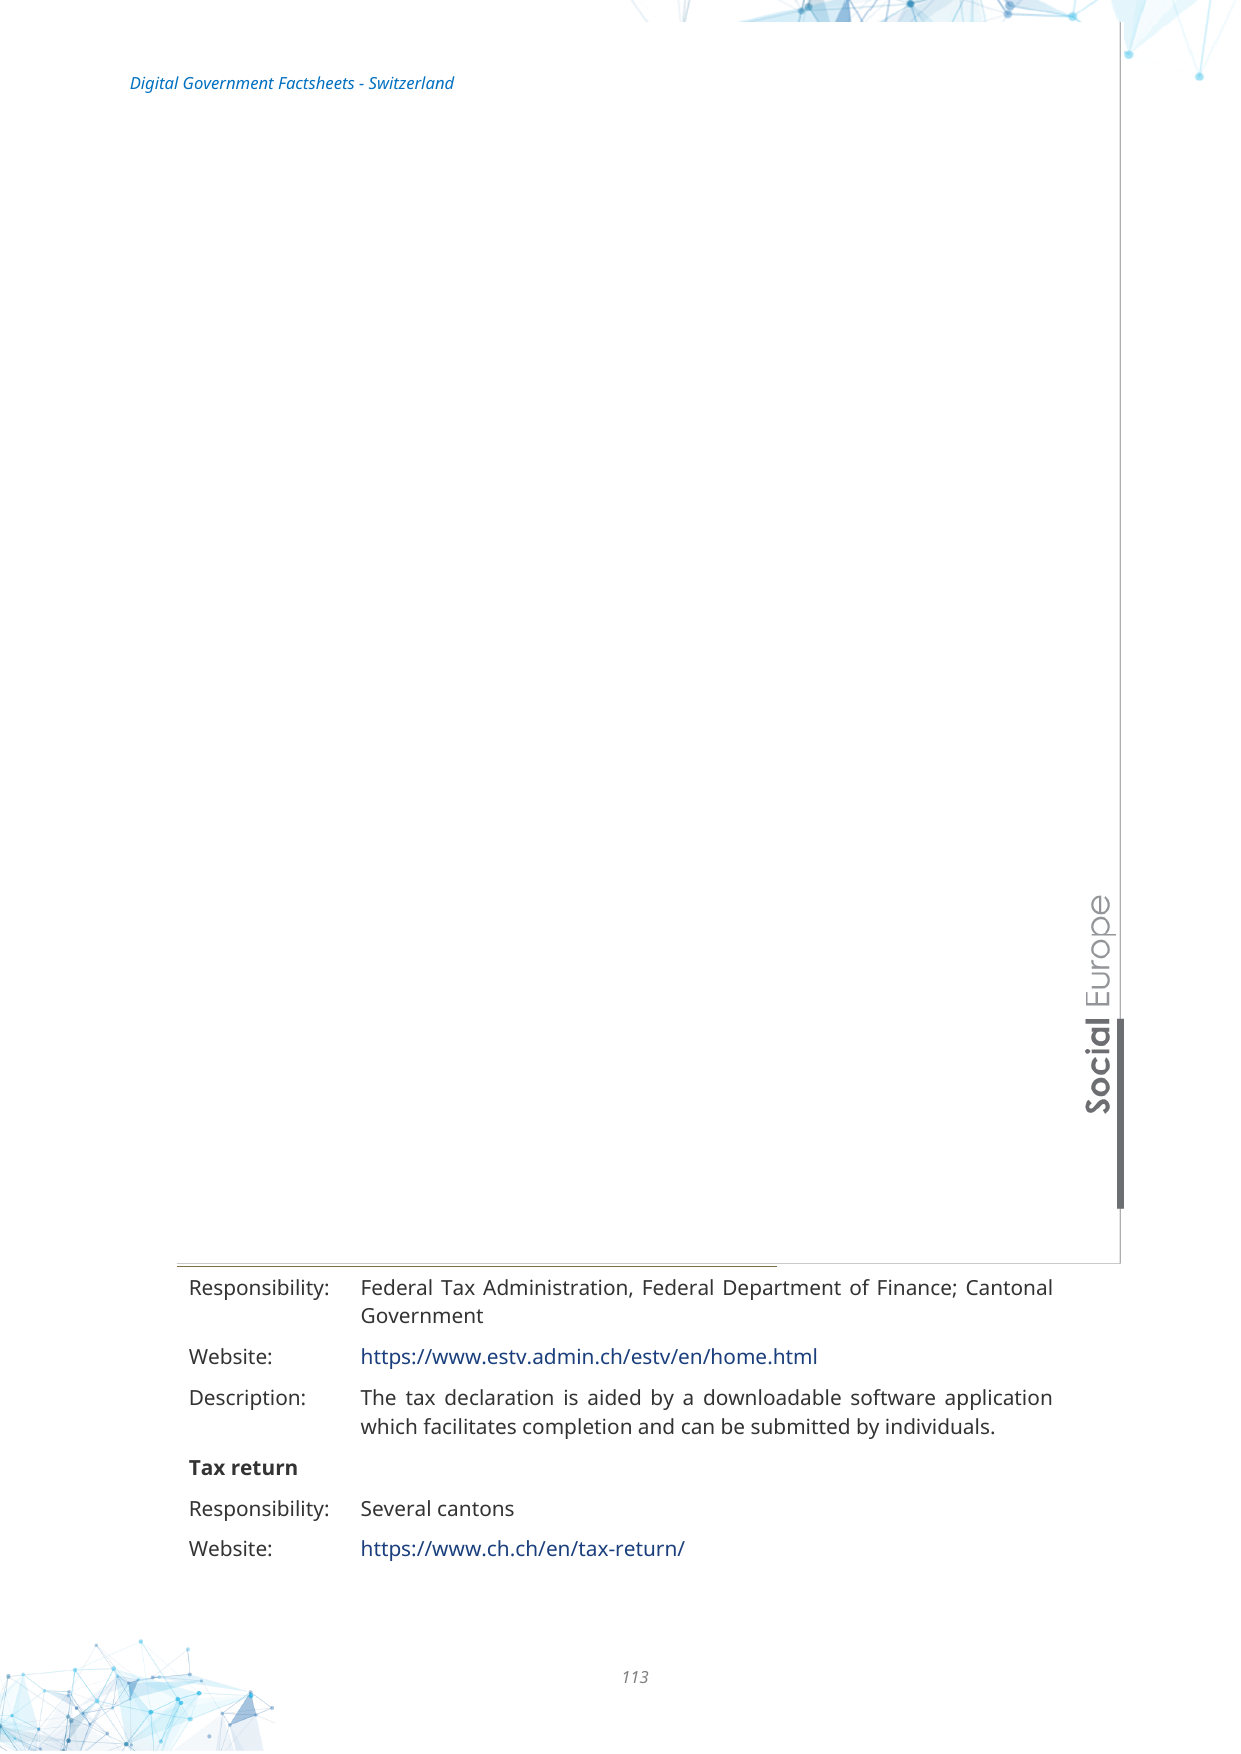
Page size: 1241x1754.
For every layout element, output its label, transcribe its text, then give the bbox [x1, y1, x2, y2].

table_cell Description: [177, 1377, 349, 1446]
table_cell https://www.estv.admin.ch/estv/en/home.html [349, 1336, 1065, 1377]
table_cell Responsibility: [177, 1267, 349, 1336]
table_cell Responsibility: [177, 1488, 349, 1528]
table_cell Federal Tax Administration, Federal Department of Finance; Cantonal Government [349, 1267, 1065, 1336]
table_cell The tax declaration is aided by a downloadable software application which facilitates completion and can be submitted by individuals. [349, 1377, 1065, 1446]
table_cell Website: [177, 1336, 349, 1377]
picture [177, 22, 1124, 1264]
table_cell https://www.ch.ch/en/tax-return/ [349, 1528, 1065, 1569]
table_cell Several cantons [349, 1488, 1065, 1528]
table_cell Tax return [177, 1446, 1065, 1487]
table_cell Website: [177, 1528, 349, 1569]
